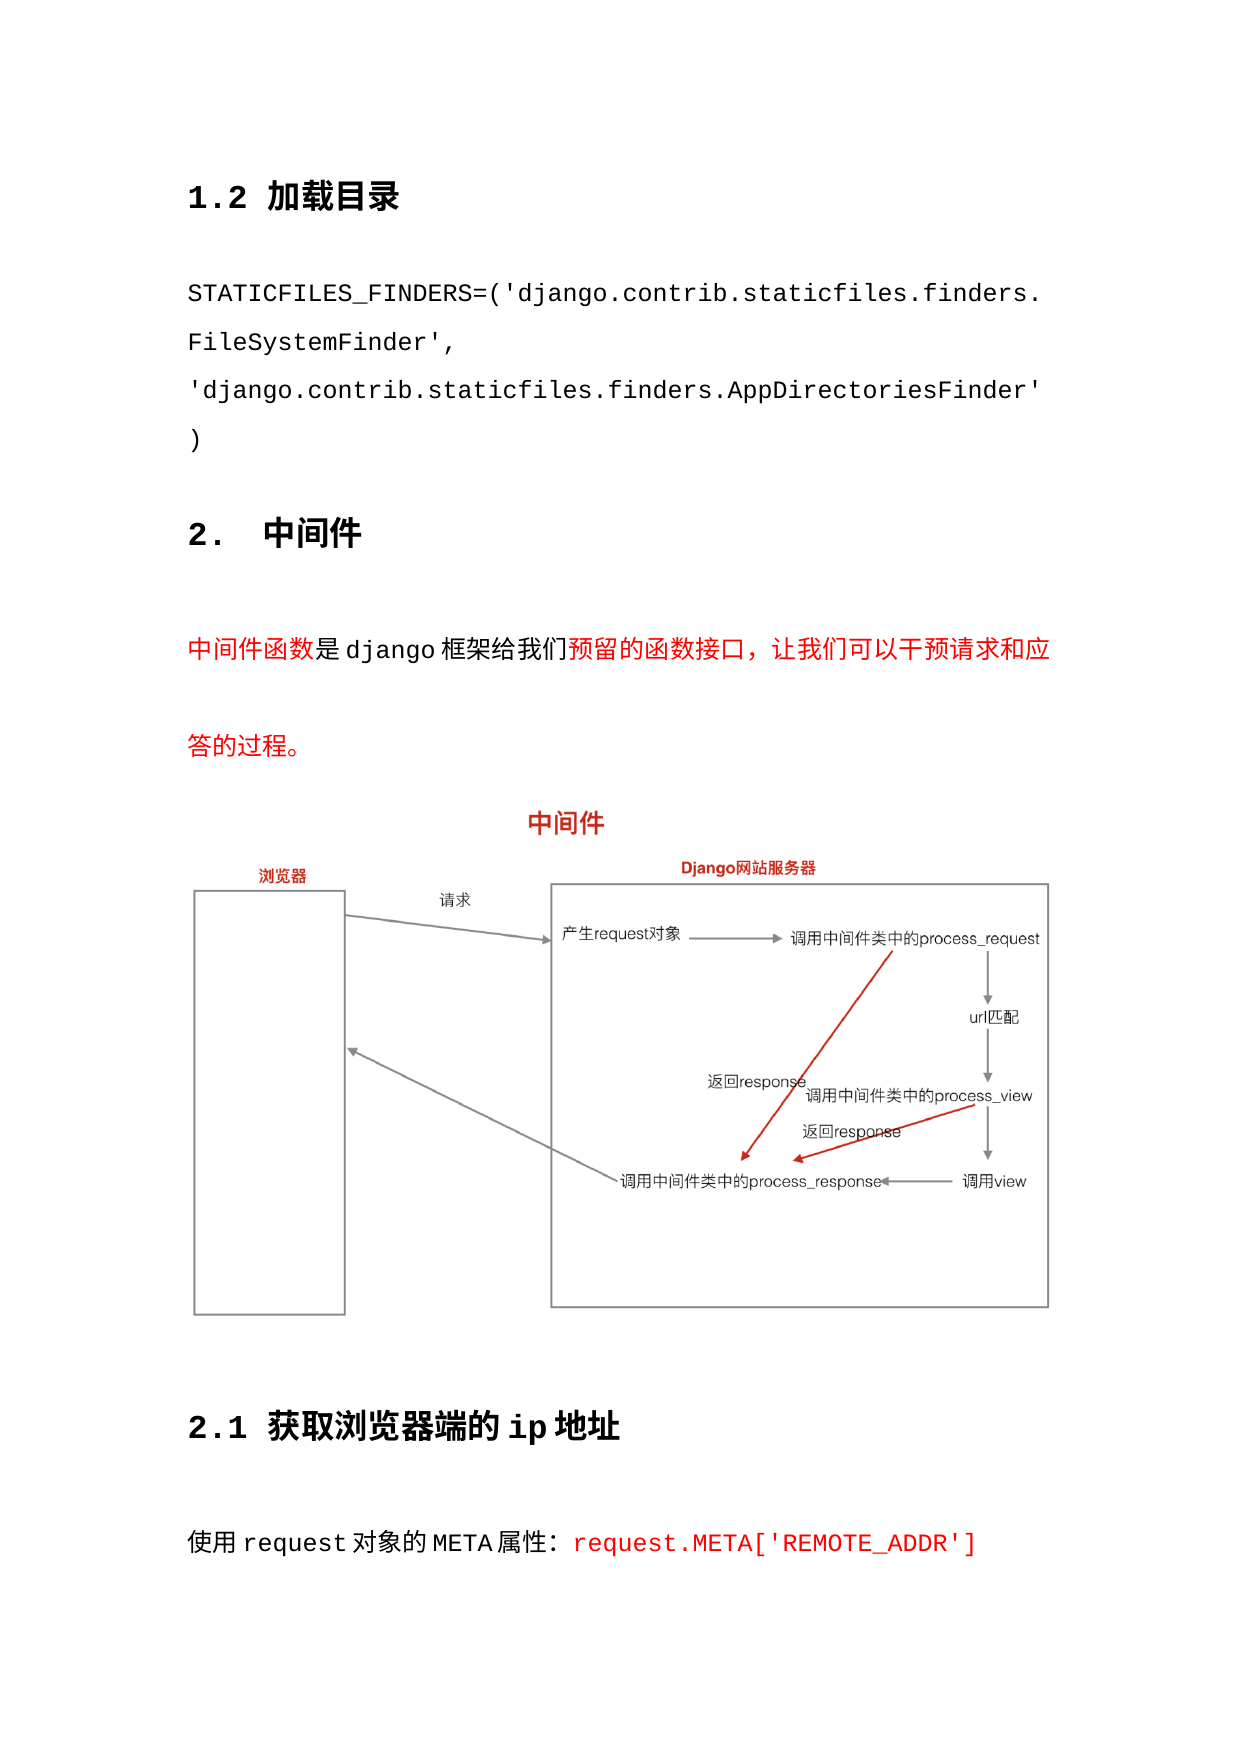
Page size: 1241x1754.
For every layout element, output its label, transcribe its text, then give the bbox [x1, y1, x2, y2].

subtitle 1.2 加载目录 [187, 162, 1053, 227]
text STATICFILES_FINDERS=('django.contrib.staticfiles.finders.FileSystemFinder', 'django.contrib.staticfiles.finders.AppDirectoriesFinder') [187, 278, 1053, 457]
subtitle 2.1 获取浏览器端的ip地址 [187, 1392, 1053, 1457]
text 使用request对象的META属性：request.META['REMOTE_ADDR'] [187, 1508, 1053, 1573]
picture [187, 795, 1053, 1316]
text 中间件函数是django框架给我们预留的函数接口，让我们可以干预请求和应答的过程。 [187, 615, 1053, 777]
subtitle 中间件 [187, 498, 1053, 563]
